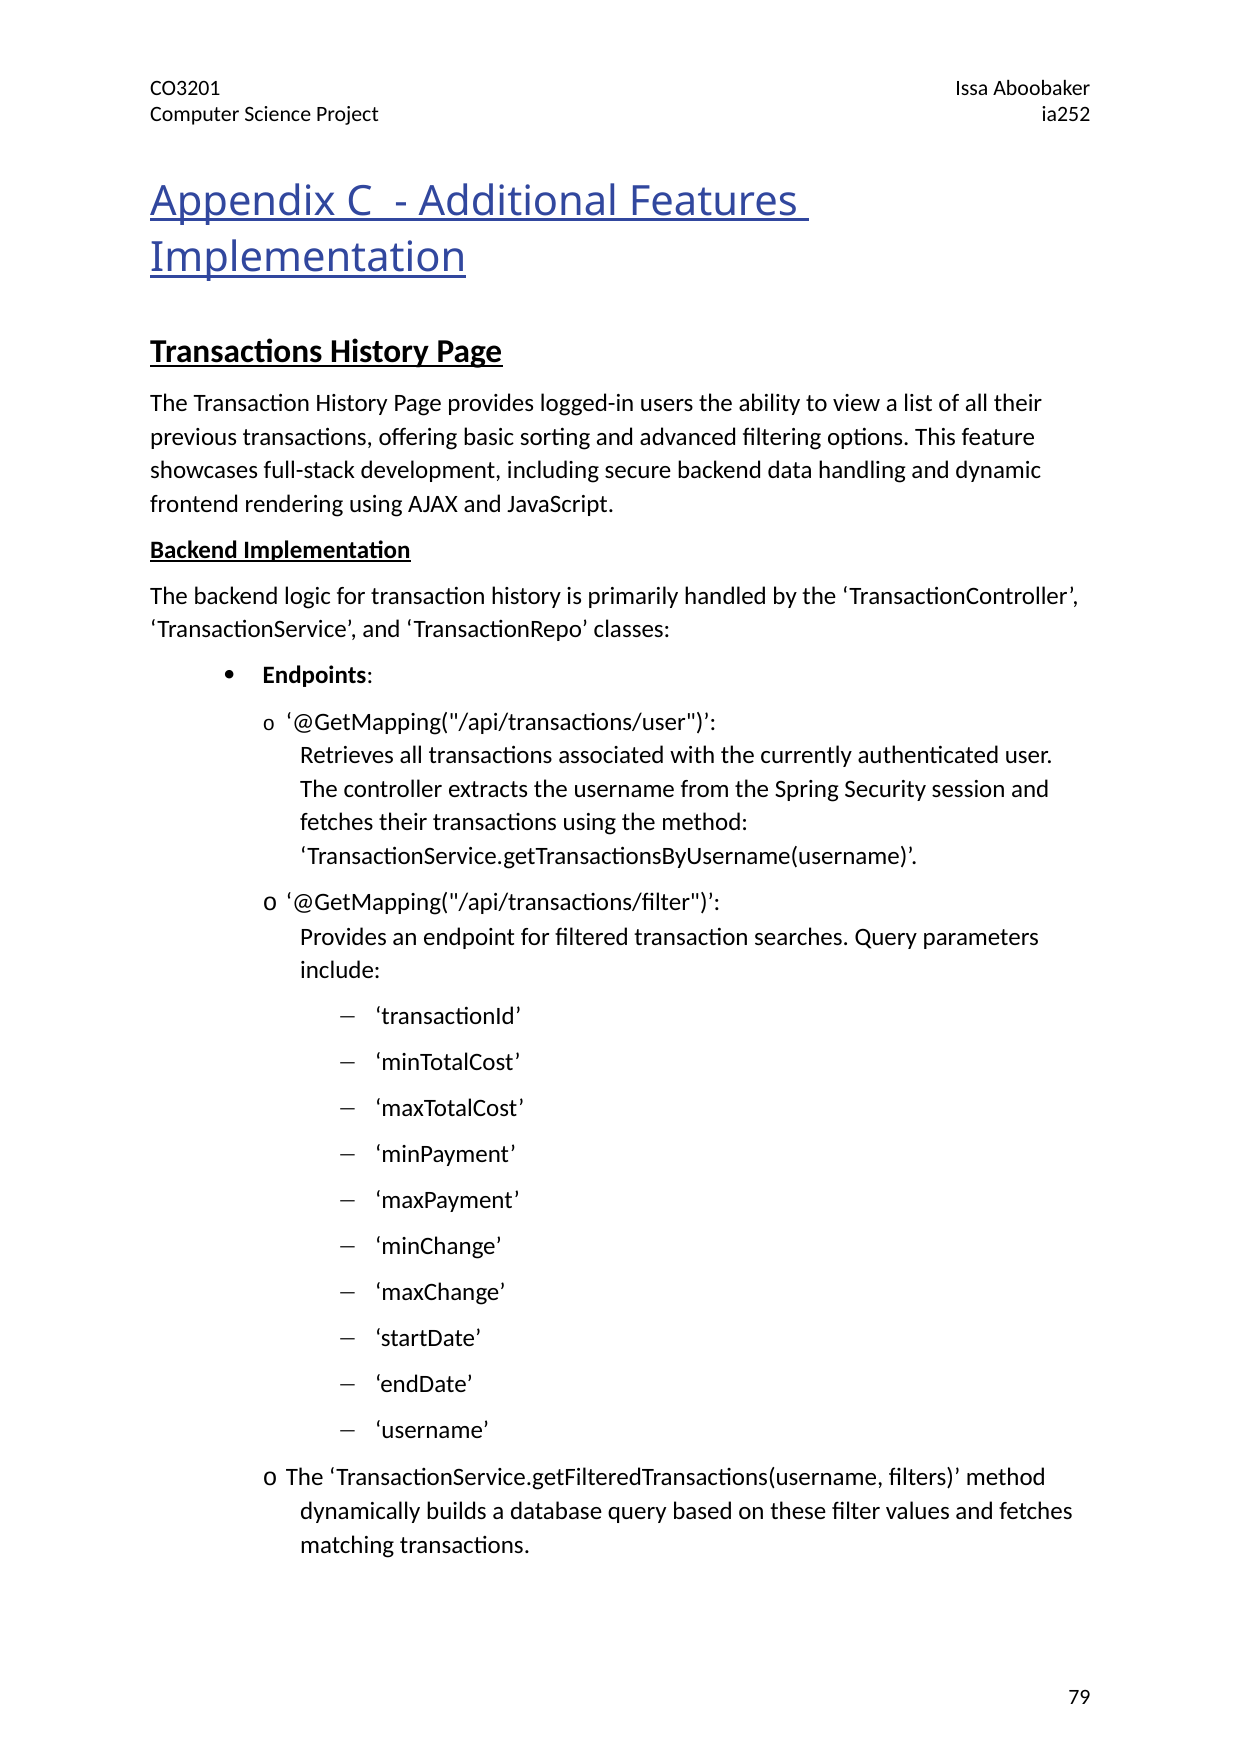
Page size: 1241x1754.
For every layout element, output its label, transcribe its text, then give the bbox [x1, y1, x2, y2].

list ‘startDate’ [337, 1322, 1090, 1353]
list ‘minChange’ [337, 1230, 1090, 1261]
list ‘username’ [337, 1414, 1090, 1445]
list ‘minPayment’ [337, 1138, 1090, 1169]
list ‘maxChange’ [337, 1276, 1090, 1307]
list ‘transactionId’ [337, 1000, 1090, 1031]
text The backend logic for transaction history is primarily handled by the ‘TransactionController’, ‘TransactionService’, and ‘TransactionRepo’ classes: [150, 580, 1090, 644]
text Transactions History Page [150, 330, 1090, 371]
list ‘endDate’ [337, 1368, 1090, 1399]
text Backend Implementation [150, 534, 1090, 564]
list ‘maxTotalCost’ [337, 1092, 1090, 1123]
list The ‘TransactionService.getFilteredTransactions(username, filters)’ method dynamically builds a database query based on these filter values and fetches matching transactions. [262, 1461, 1090, 1559]
list Endpoints: [225, 659, 1090, 690]
list ‘@GetMapping("/api/transactions/user")’: Retrieves all transactions associated with the currently authenticated user. The controller extracts the username from the Spring Security session and fetches their transactions using the method: ‘TransactionService.getTransactionsByUsername(username)’. [262, 706, 1090, 870]
subtitle Appendix C - Additional Features Implementation [150, 170, 1090, 284]
list ‘maxPayment’ [337, 1184, 1090, 1215]
text The Transaction History Page provides logged-in users the ability to view a list of all their previous transactions, offering basic sorting and advanced filtering options. This feature showcases full-stack development, including secure backend data handling and dynamic frontend rendering using AJAX and JavaScript. [150, 387, 1090, 518]
list ‘minTotalCost’ [337, 1046, 1090, 1077]
list ‘@GetMapping("/api/transactions/filter")’: Provides an endpoint for filtered transaction searches. Query parameters include: [262, 886, 1090, 985]
